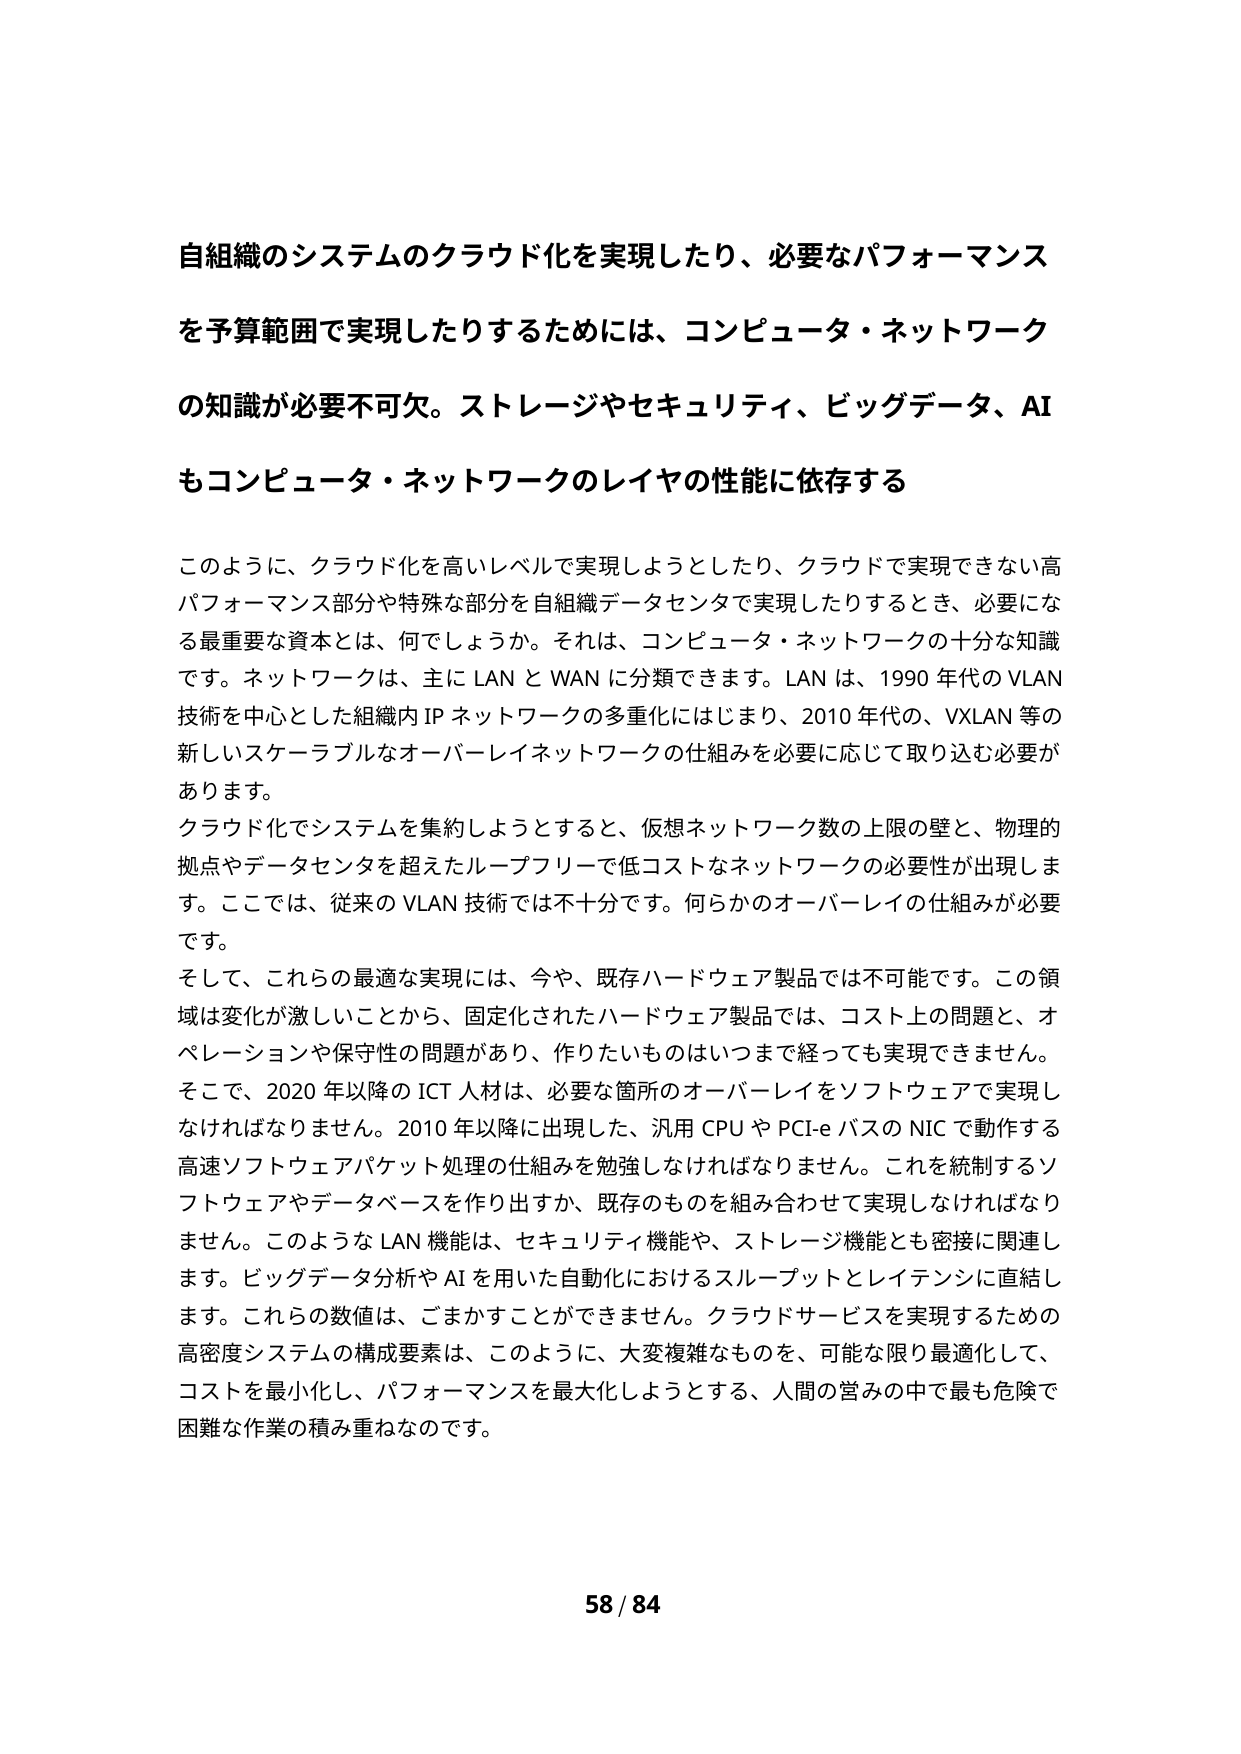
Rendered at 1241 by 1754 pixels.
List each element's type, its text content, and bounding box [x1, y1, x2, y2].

text このように、クラウド化を高いレベルで実現しようとしたり、クラウドで実現できない高パフォーマンス部分や特殊な部分を自組織データセンタで実現したりするとき、必要になる最重要な資本とは、何でしょうか。それは、コンピュータ・ネットワークの十分な知識です。ネットワークは、主に LAN と WAN に分類できます。LAN は、1990 年代のVLAN 技術を中心とした組織内 IP ネットワークの多重化にはじまり、2010 年代の、VXLAN 等の新しいスケーラブルなオーバーレイネットワークの仕組みを必要に応じて取り込む必要があります。 [177, 546, 1063, 808]
text クラウド化でシステムを集約しようとすると、仮想ネットワーク数の上限の壁と、物理的拠点やデータセンタを超えたループフリーで低コストなネットワークの必要性が出現します。ここでは、従来の VLAN 技術では不十分です。何らかのオーバーレイの仕組みが必要です。 [177, 808, 1063, 958]
text そして、これらの最適な実現には、今や、既存ハードウェア製品では不可能です。この領域は変化が激しいことから、固定化されたハードウェア製品では、コスト上の問題と、オペレーションや保守性の問題があり、作りたいものはいつまで経っても実現できません。そこで、2020 年以降の ICT 人材は、必要な箇所のオーバーレイをソフトウェアで実現しなければなりません。2010 年以降に出現した、汎用 CPU や PCI-e バスの NIC で動作する高速ソフトウェアパケット処理の仕組みを勉強しなければなりません。これを統制するソフトウェアやデータベースを作り出すか、既存のものを組み合わせて実現しなければなりません。このような LAN 機能は、セキュリティ機能や、ストレージ機能とも密接に関連します。ビッグデータ分析や AI を用いた自動化におけるスループットとレイテンシに直結します。これらの数値は、ごまかすことができません。クラウドサービスを実現するための高密度システムの構成要素は、このように、大変複雑なものを、可能な限り最適化して、コストを最小化し、パフォーマンスを最大化しようとする、人間の営みの中で最も危険で困難な作業の積み重ねなのです。 [177, 958, 1063, 1446]
subtitle 自組織のシステムのクラウド化を実現したり、必要なパフォーマンスを予算範囲で実現したりするためには、コンピュータ・ネットワークの知識が必要不可欠。ストレージやセキュリティ、ビッグデータ、AI もコンピュータ・ネットワークのレイヤの性能に依存する [177, 217, 1063, 517]
